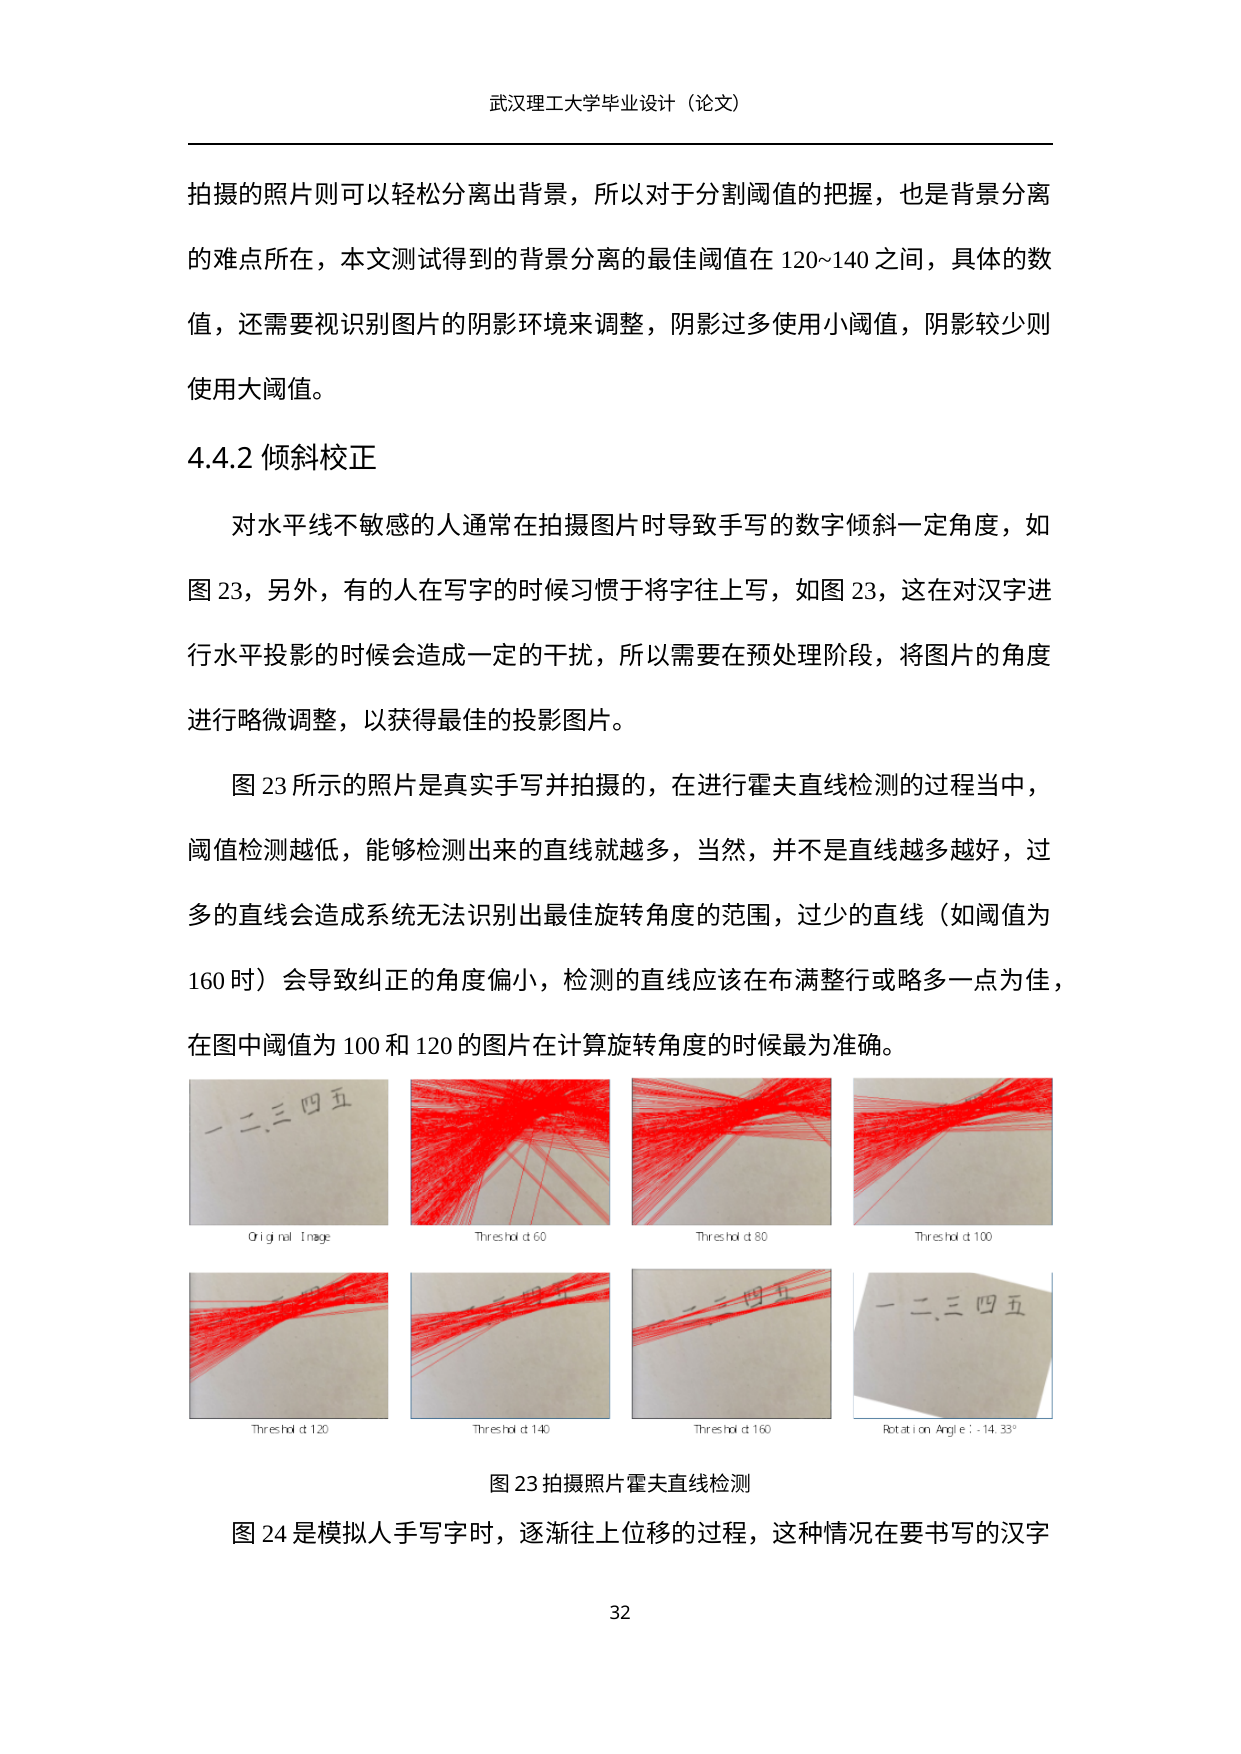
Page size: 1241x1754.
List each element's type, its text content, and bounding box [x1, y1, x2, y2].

text 对水平线不敏感的人通常在拍摄图片时导致手写的数字倾斜一定角度，如图23，另外，有的人在写字的时候习惯于将字往上写，如图23，这在对汉字进行水平投影的时候会造成一定的干扰，所以需要在预处理阶段，将图片的角度进行略微调整，以获得最佳的投影图片。 [187, 491, 1053, 751]
text 图23 拍摄照片霍夫直线检测 [187, 1466, 1053, 1499]
text 图23所示的照片是真实手写并拍摄的，在进行霍夫直线检测的过程当中，阈值检测越低，能够检测出来的直线就越多，当然，并不是直线越多越好，过多的直线会造成系统无法识别出最佳旋转角度的范围，过少的直线（如阈值为160时）会导致纠正的角度偏小，检测的直线应该在布满整行或略多一点为佳，在图中阈值为100和120的图片在计算旋转角度的时候最为准确。 [187, 751, 1053, 1076]
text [187, 1499, 1053, 1564]
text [187, 160, 1053, 420]
subtitle 4.4.2 倾斜校正 [187, 423, 1053, 488]
